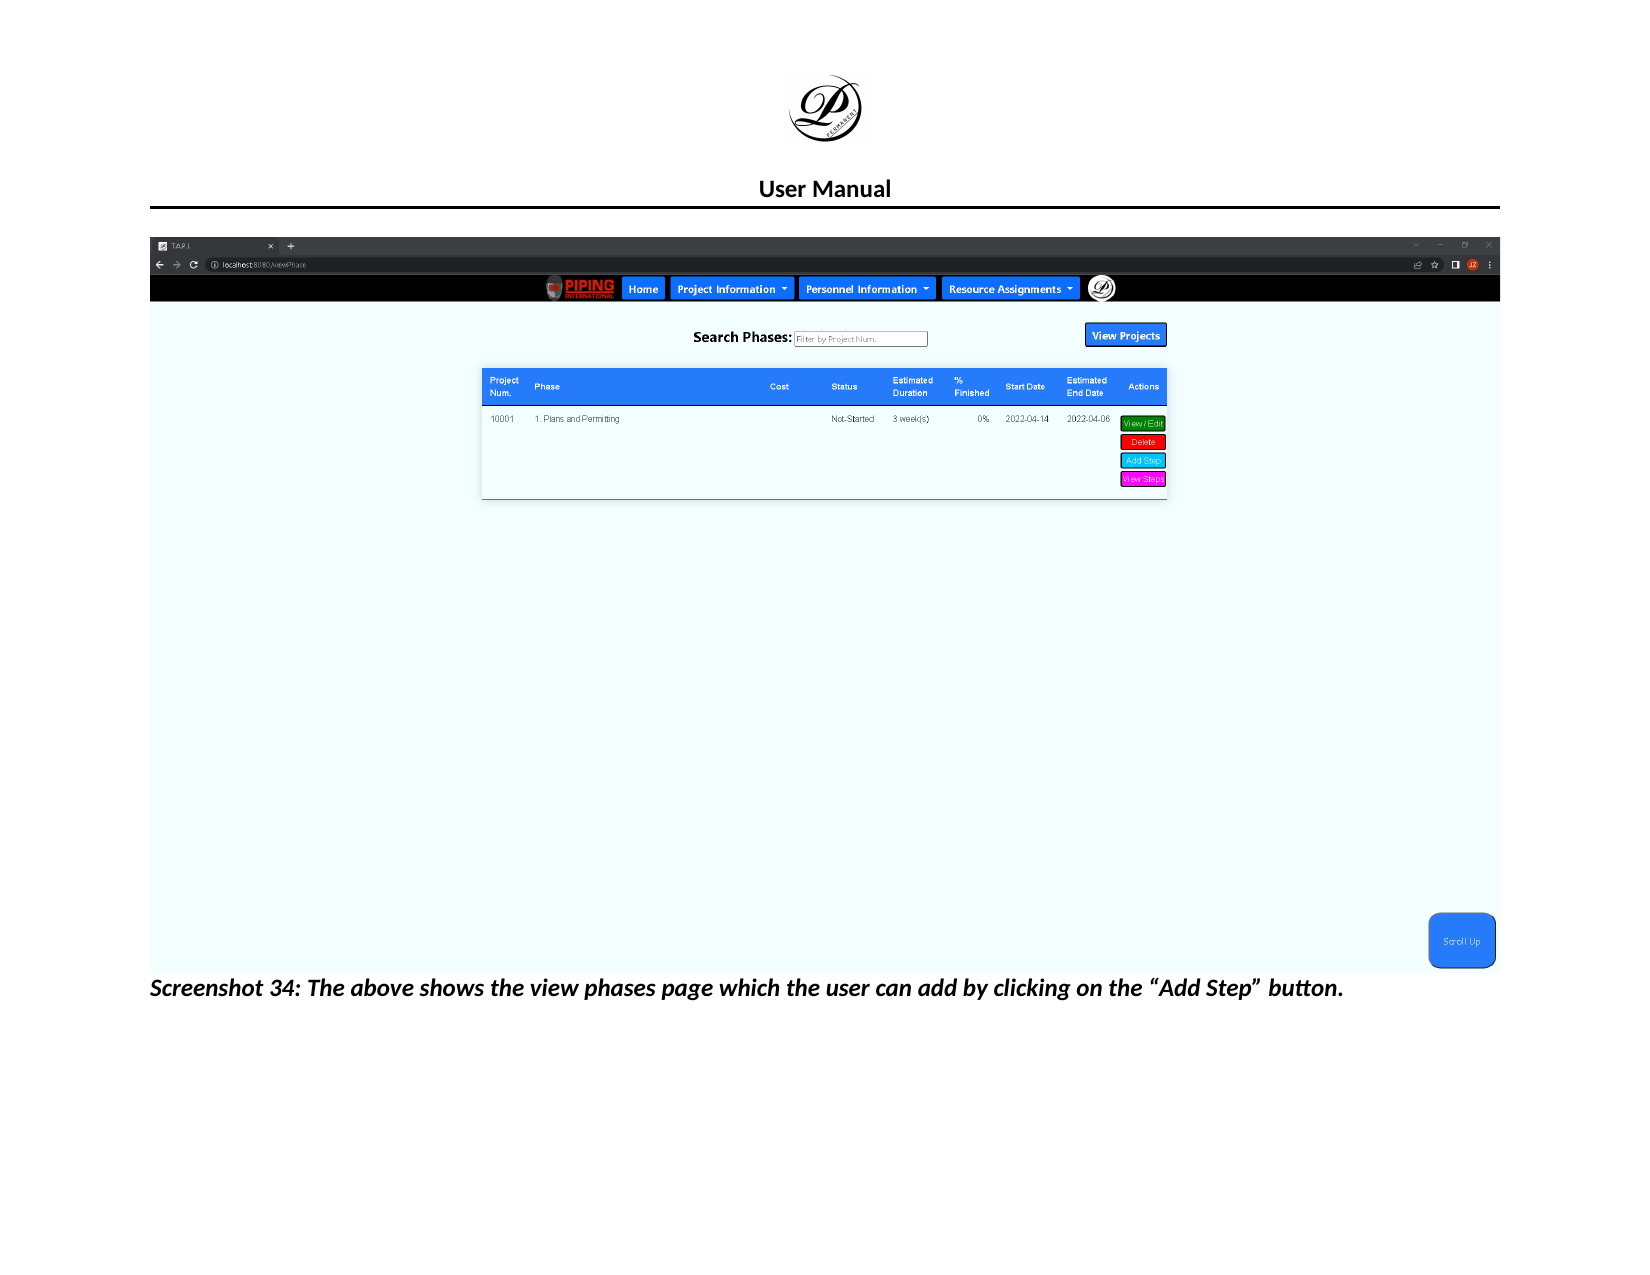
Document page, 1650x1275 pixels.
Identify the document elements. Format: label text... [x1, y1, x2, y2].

picture [150, 237, 1500, 973]
text Screenshot 34: The above shows the view phases page which the user can add by clicking on the “Add Step” button. [150, 973, 1500, 1003]
picture [781, 75, 869, 143]
